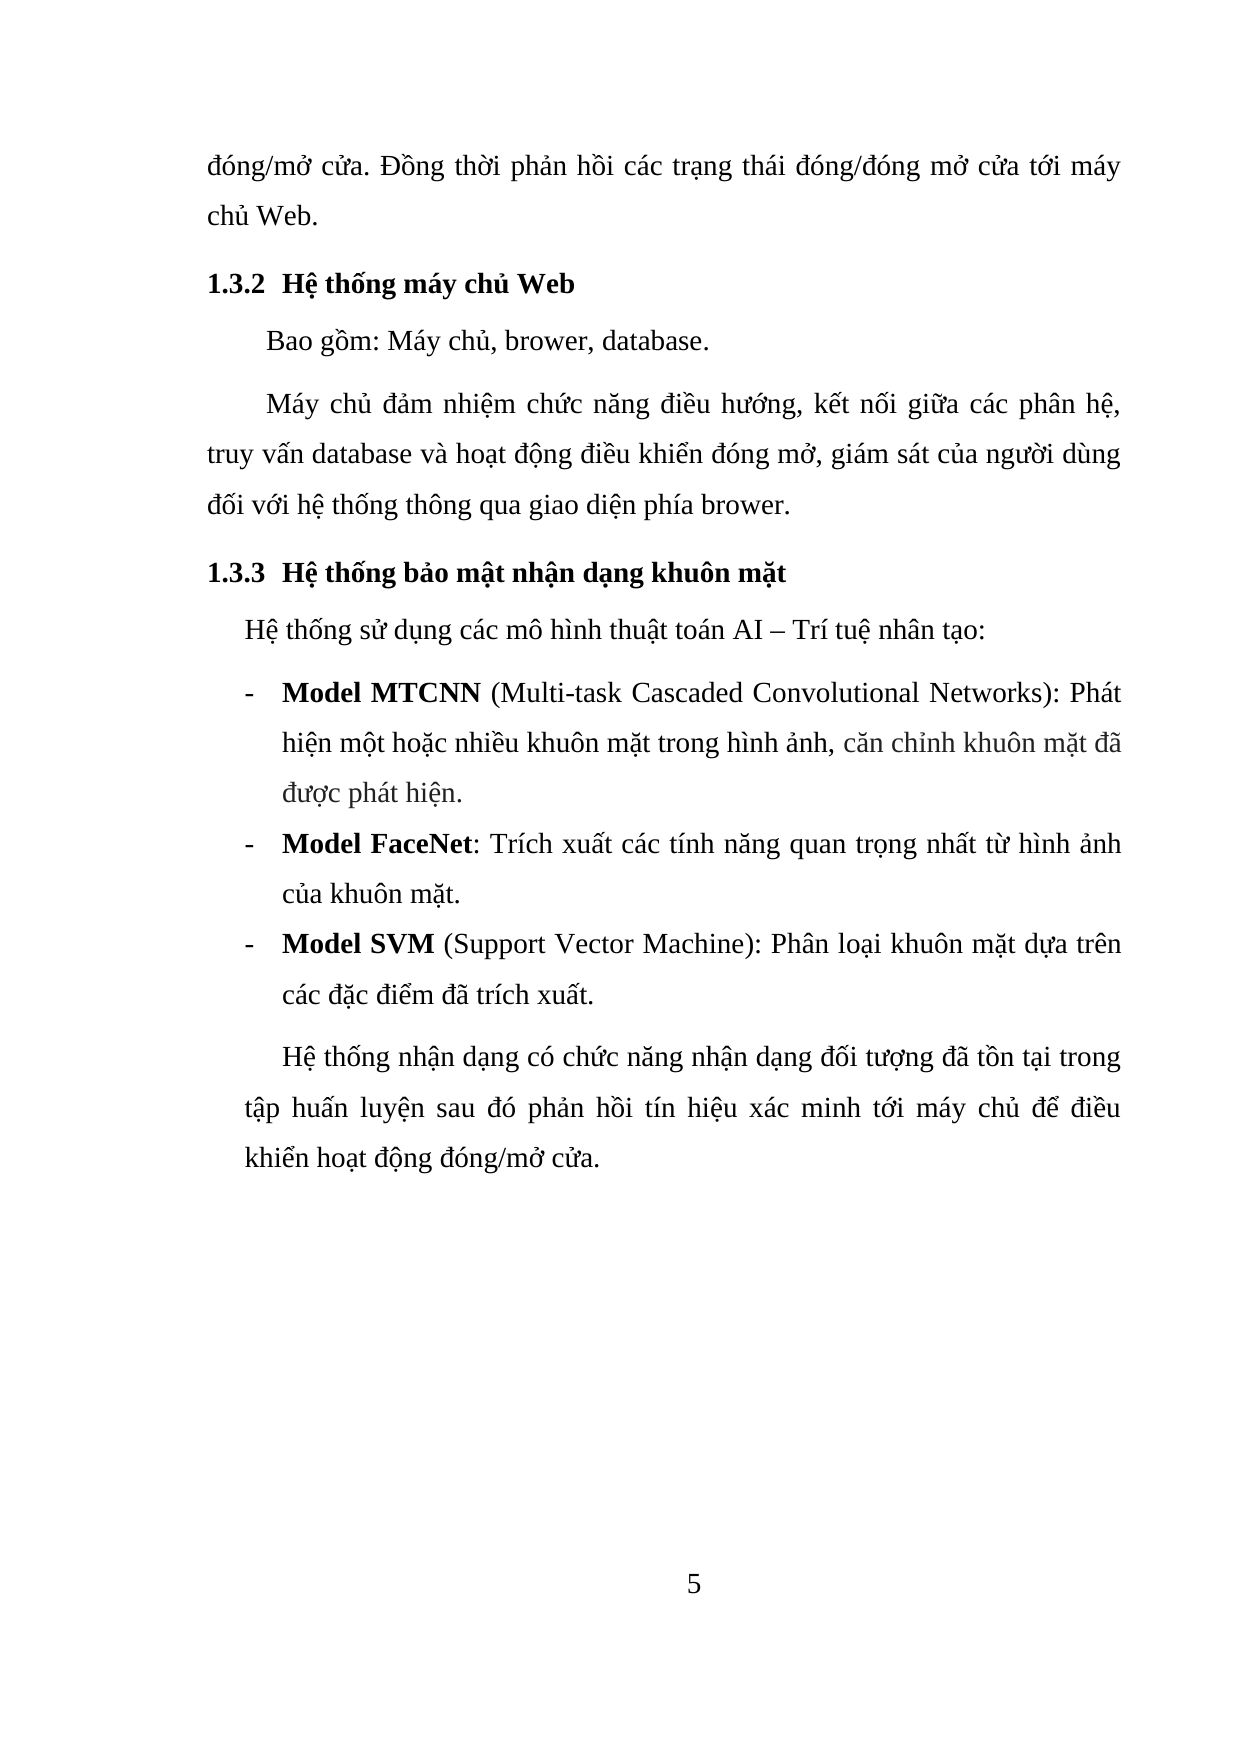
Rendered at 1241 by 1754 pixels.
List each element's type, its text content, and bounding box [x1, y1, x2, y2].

text Máy chủ đảm nhiệm chức năng điều hướng, kết nối giữa các phân hệ, truy vấn database và hoạt động điều khiển đóng mở, giám sát của người dùng đối với hệ thống thông qua giao diện phía brower. [207, 386, 1122, 520]
text Hệ thống nhận dạng có chức năng nhận dạng đối tượng đã tồn tại trong tập huấn luyện sau đó phản hồi tín hiệu xác minh tới máy chủ để điều khiển hoạt động đóng/mở cửa. [244, 1039, 1122, 1174]
subtitle Hệ thống bảo mật nhận dạng khuôn mặt [207, 562, 1122, 587]
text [207, 148, 1122, 232]
subtitle Hệ thống máy chủ Web [207, 273, 1122, 298]
list Model SVM (Support Vector Machine): Phân loại khuôn mặt dựa trên các đặc điểm đã trích xuất. [244, 926, 1122, 1010]
text Hệ thống sử dụng các mô hình thuật toán AI – Trí tuệ nhân tạo: [244, 612, 1122, 646]
list Model MTCNN (Multi-task Cascaded Convolutional Networks): Phát hiện một hoặc nhiều khuôn mặt trong hình ảnh, căn chỉnh khuôn mặt đã được phát hiện. [244, 675, 1122, 809]
list Model FaceNet: Trích xuất các tính năng quan trọng nhất từ hình ảnh của khuôn mặt. [244, 826, 1122, 910]
text Bao gồm: Máy chủ, brower, database. [207, 323, 1122, 357]
